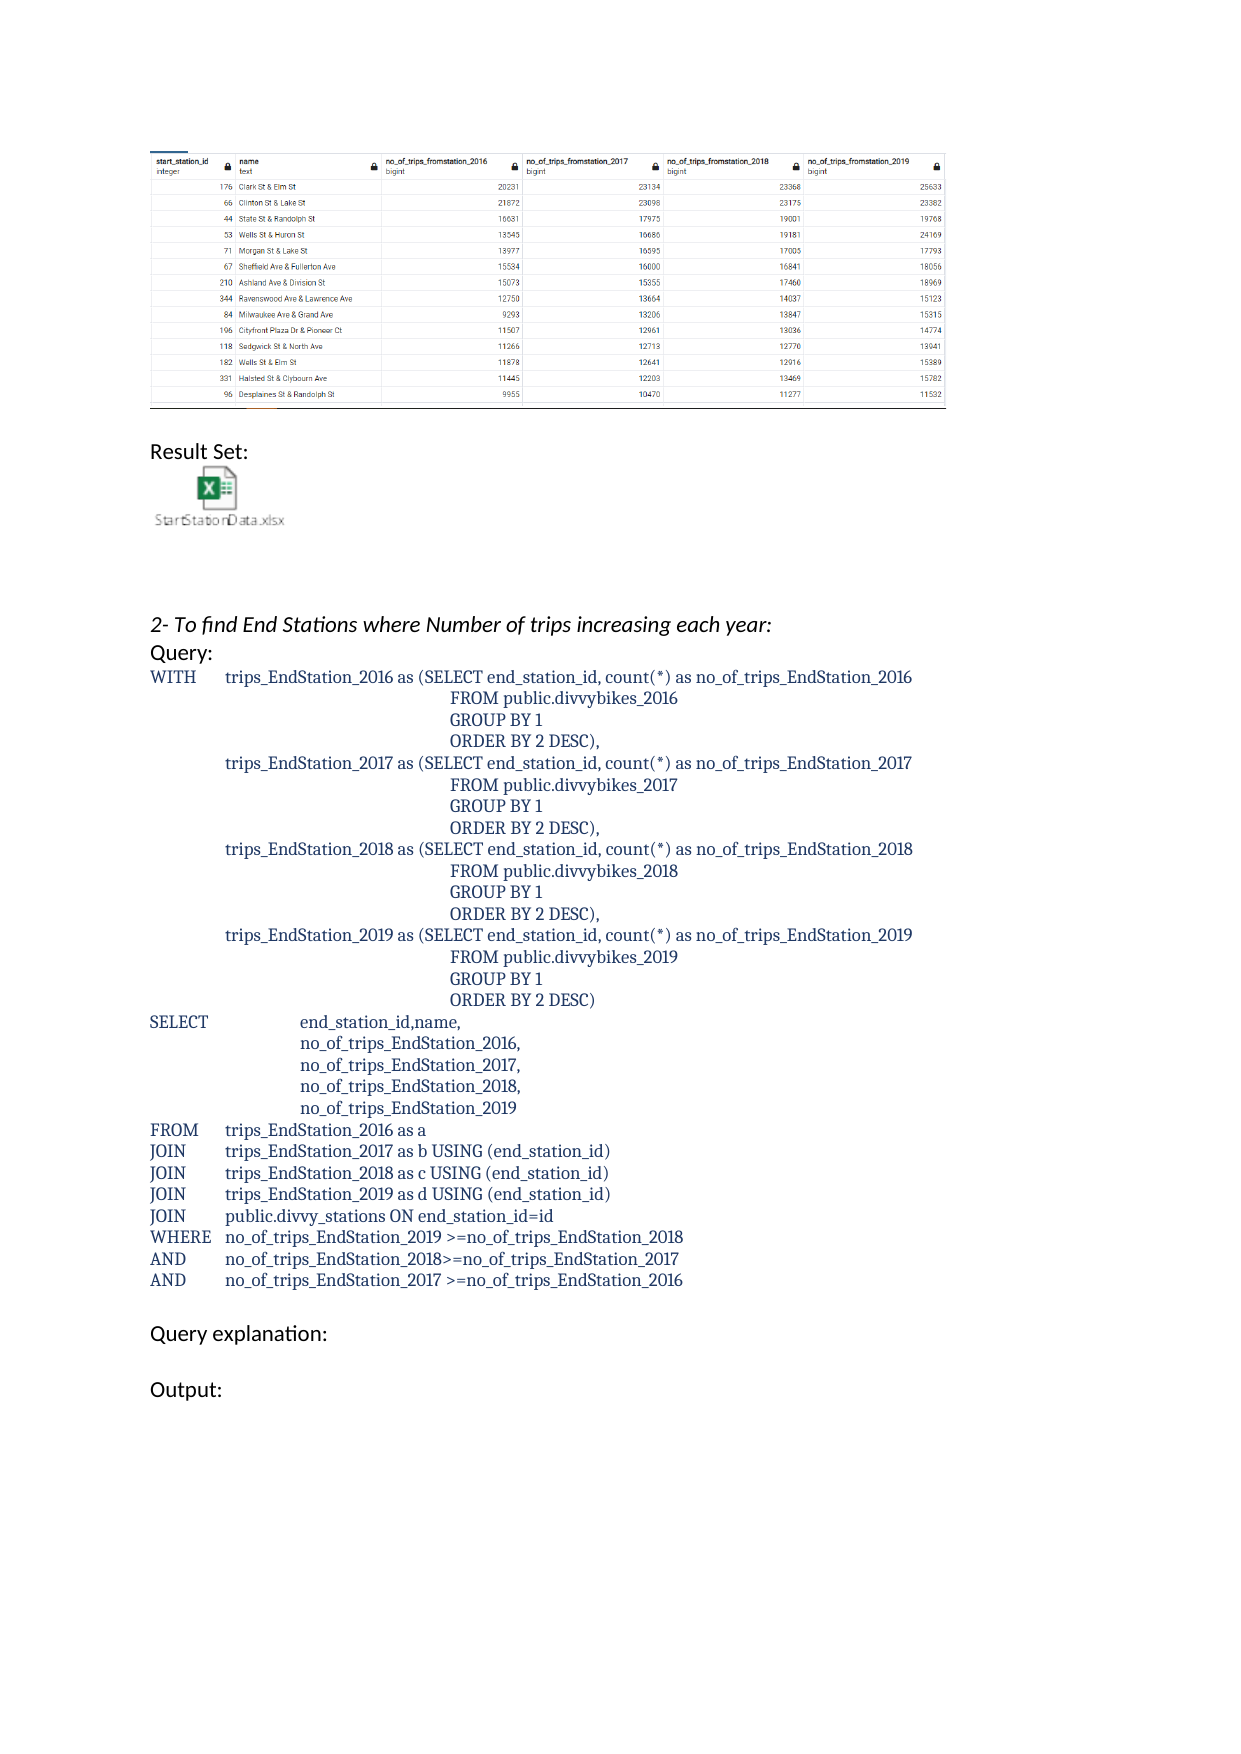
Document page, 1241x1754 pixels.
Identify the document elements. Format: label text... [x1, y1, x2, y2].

text Result Set: [150, 437, 1090, 465]
picture [150, 150, 947, 409]
text trips_EndStation_2018 as (SELECT end_station_id, count(*) as no_of_trips_EndStation_2018 [150, 839, 1090, 860]
text Output: [150, 1376, 1090, 1404]
text JOIN trips_EndStation_2018 as c USING (end_station_id) [150, 1162, 1090, 1184]
text ORDER BY 2 DESC), [150, 817, 1090, 839]
text FROM public.divvybikes_2016 [150, 688, 1090, 709]
text WHERE no_of_trips_EndStation_2019 >=no_of_trips_EndStation_2018 [150, 1227, 1090, 1248]
text no_of_trips_EndStation_2016, [150, 1033, 1090, 1054]
text Query explanation: [150, 1319, 1090, 1348]
text WITH trips_EndStation_2016 as (SELECT end_station_id, count(*) as no_of_trips_EndStation_2016 [150, 666, 1090, 688]
text GROUP BY 1 [150, 882, 1090, 903]
text SELECT end_station_id,name, [150, 1011, 1090, 1033]
text FROM public.divvybikes_2018 [150, 860, 1090, 882]
text no_of_trips_EndStation_2018, [150, 1076, 1090, 1097]
text FROM trips_EndStation_2016 as a [150, 1119, 1090, 1141]
text GROUP BY 1 [150, 796, 1090, 817]
text ORDER BY 2 DESC), [150, 903, 1090, 925]
text Query: [150, 638, 1090, 666]
text trips_EndStation_2017 as (SELECT end_station_id, count(*) as no_of_trips_EndStation_2017 [150, 752, 1090, 774]
text JOIN trips_EndStation_2017 as b USING (end_station_id) [150, 1141, 1090, 1162]
text no_of_trips_EndStation_2017, [150, 1054, 1090, 1076]
text GROUP BY 1 [150, 709, 1090, 731]
text ORDER BY 2 DESC) [150, 990, 1090, 1011]
text 2- To find End Stations where Number of trips increasing each year: [150, 610, 1090, 638]
text AND no_of_trips_EndStation_2018>=no_of_trips_EndStation_2017 [150, 1248, 1090, 1270]
text GROUP BY 1 [150, 968, 1090, 990]
text JOIN public.divvy_stations ON end_station_id=id [150, 1205, 1090, 1227]
text ORDER BY 2 DESC), [150, 731, 1090, 752]
text FROM public.divvybikes_2019 [150, 947, 1090, 968]
text no_of_trips_EndStation_2019 [150, 1097, 1090, 1119]
text JOIN trips_EndStation_2019 as d USING (end_station_id) [150, 1184, 1090, 1205]
text FROM public.divvybikes_2017 [150, 774, 1090, 796]
text trips_EndStation_2019 as (SELECT end_station_id, count(*) as no_of_trips_EndStation_2019 [150, 925, 1090, 947]
text AND no_of_trips_EndStation_2017 >=no_of_trips_EndStation_2016 [150, 1270, 1090, 1292]
